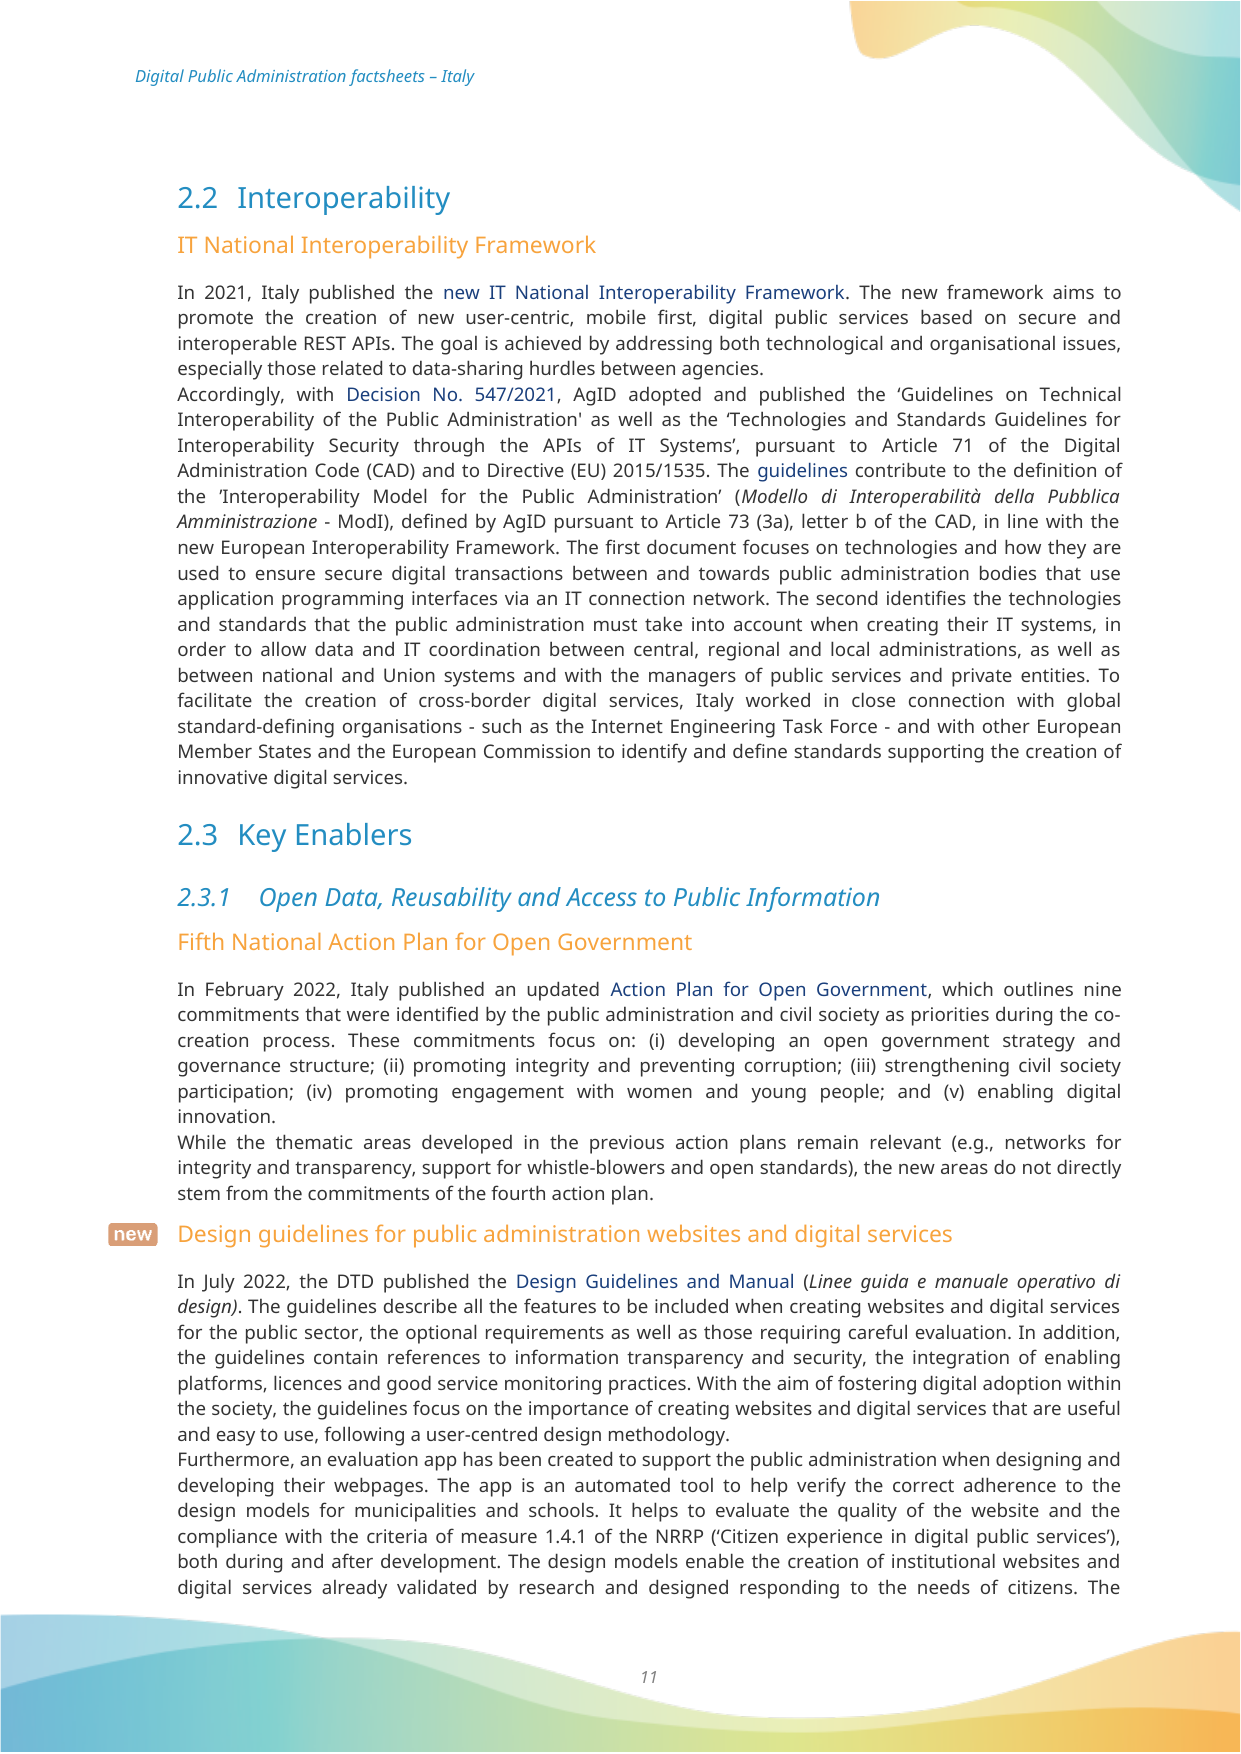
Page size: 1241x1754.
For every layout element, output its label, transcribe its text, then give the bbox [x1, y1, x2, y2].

text Accordingly, with Decision No. 547/2021, AgID adopted and published the ‘Guidelines on Technical Interoperability of the Public Administration' as well as the ‘Technologies and Standards Guidelines for Interoperability Security through the APIs of IT Systems’, pursuant to Article 71 of the Digital Administration Code (CAD) and to Directive (EU) 2015/1535. The guidelines contribute to the definition of the ’Interoperability Model for the Public Administration’ (Modello di Interoperabilità della Pubblica Amministrazione - ModI), defined by AgID pursuant to Article 73 (3a), letter b of the CAD, in line with the new European Interoperability Framework. The first document focuses on technologies and how they are used to ensure secure digital transactions between and towards public administration bodies that use application programming interfaces via an IT connection network. The second identifies the technologies and standards that the public administration must take into account when creating their IT systems, in order to allow data and IT coordination between central, regional and local administrations, as well as between national and Union systems and with the managers of public services and private entities. To facilitate the creation of cross-border digital services, Italy worked in close connection with global standard-defining organisations - such as the Internet Engineering Task Force - and with other European Member States and the European Commission to identify and define standards supporting the creation of innovative digital services. [177, 381, 1122, 789]
text In July 2022, the DTD published the Design Guidelines and Manual (Linee guida e manuale operativo di design). The guidelines describe all the features to be included when creating websites and digital services for the public sector, the optional requirements as well as those requiring careful evaluation. In addition, the guidelines contain references to information transparency and security, the integration of enabling platforms, licences and good service monitoring practices. With the aim of fostering digital adoption within the society, the guidelines focus on the importance of creating websites and digital services that are useful and easy to use, following a user-centred design methodology. [177, 1268, 1122, 1447]
picture [325, 1, 1241, 215]
subtitle Open Data, Reusability and Access to Public Information [177, 879, 1122, 913]
subtitle IT National Interoperability Framework [177, 229, 1122, 260]
text In February 2022, Italy published an updated Action Plan for Open Government, which outlines nine commitments that were identified by the public administration and civil society as priorities during the co-creation process. These commitments focus on: (i) developing an open government strategy and governance structure; (ii) promoting integrity and preventing corruption; (iii) strengthening civil society participation; (iv) promoting engagement with women and young people; and (v) enabling digital innovation. [177, 976, 1122, 1129]
subtitle Key Enablers [177, 814, 1122, 854]
text In 2021, Italy published the new IT National Interoperability Framework. The new framework aims to promote the creation of new user-centric, mobile first, digital public services based on secure and interoperable REST APIs. The goal is achieved by addressing both technological and organisational issues, especially those related to data-sharing hurdles between agencies. [177, 279, 1122, 381]
subtitle Fifth National Action Plan for Open Government [177, 926, 1122, 957]
subtitle Design guidelines for public administration websites and digital services [177, 1218, 1122, 1249]
picture [108, 1222, 158, 1246]
text While the thematic areas developed in the previous action plans remain relevant (e.g., networks for integrity and transparency, support for whistle-blowers and open standards), the new areas do not directly stem from the commitments of the fourth action plan. [177, 1129, 1122, 1206]
subtitle Interoperability [177, 177, 1122, 217]
picture [0, 1610, 1241, 1752]
